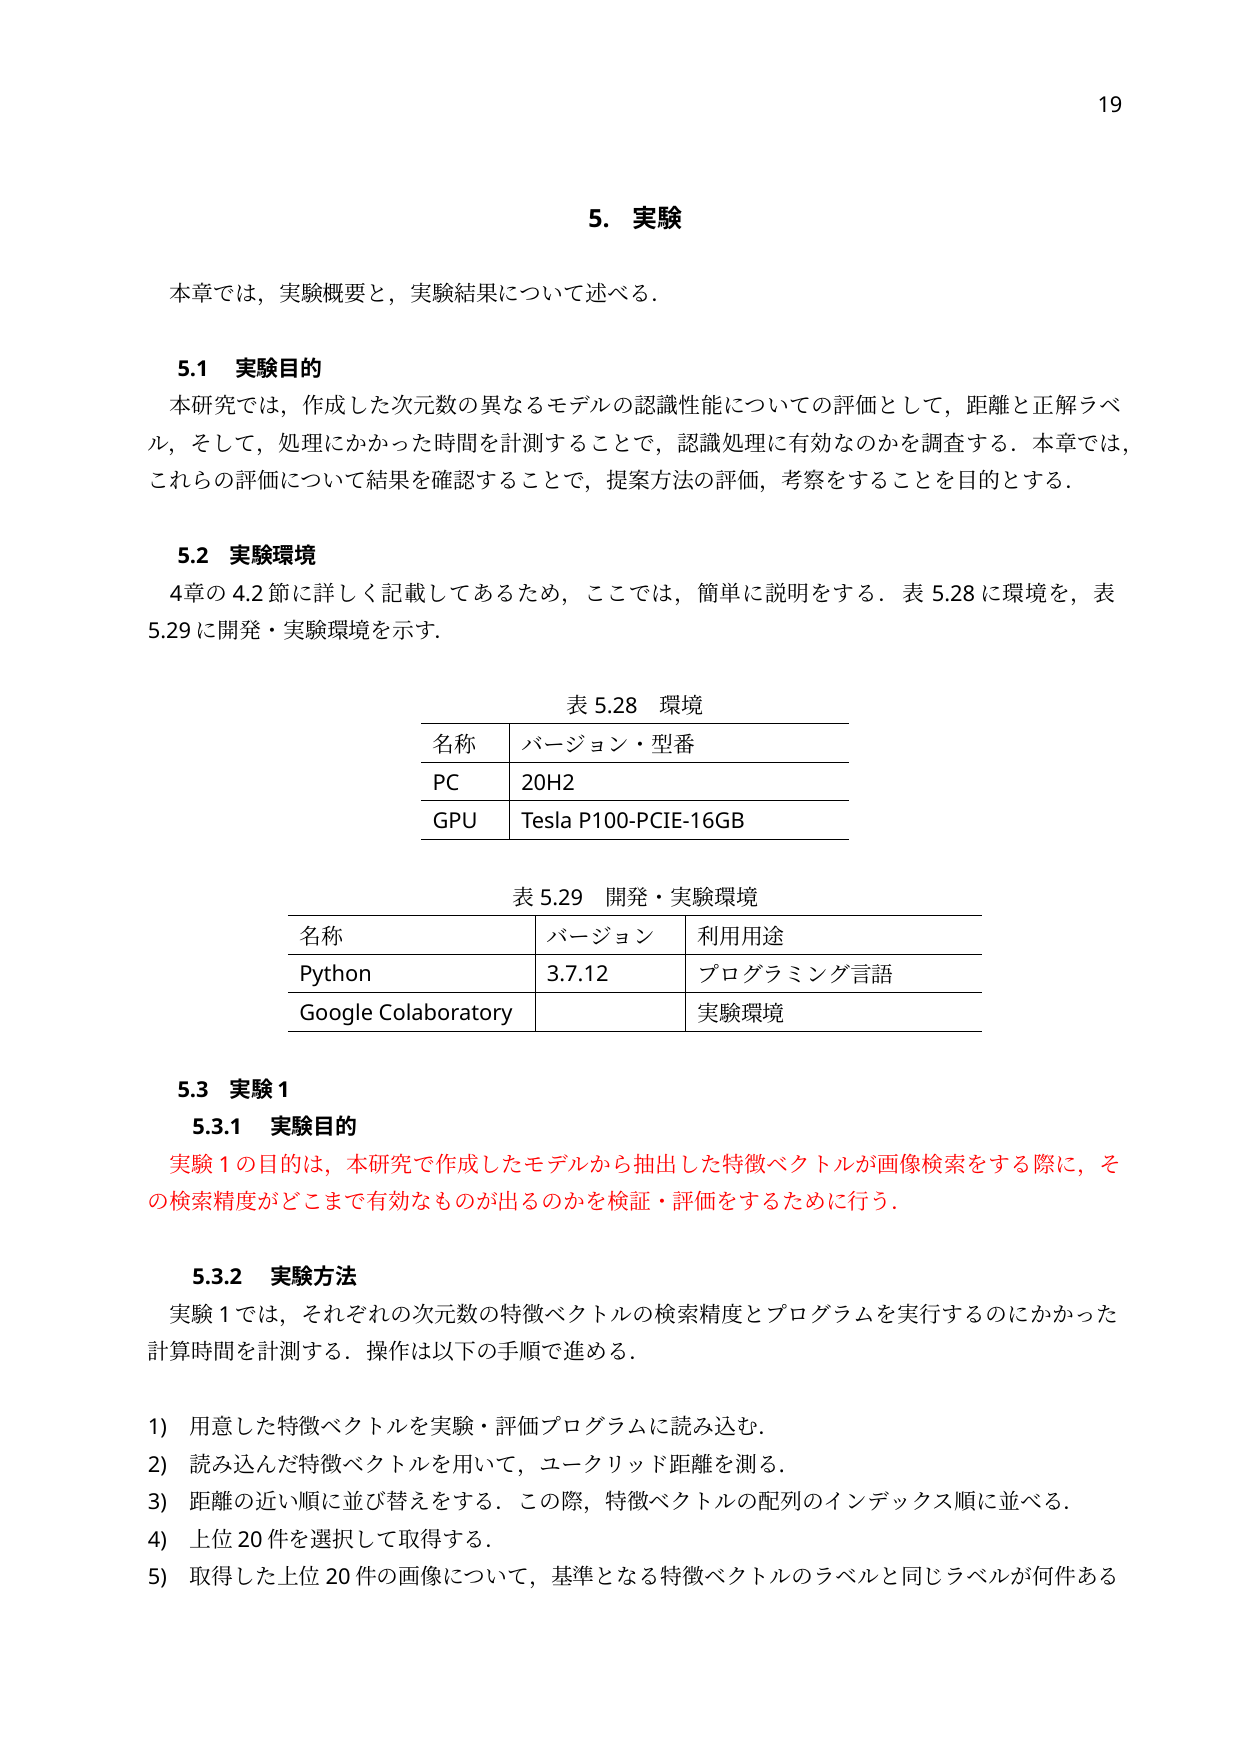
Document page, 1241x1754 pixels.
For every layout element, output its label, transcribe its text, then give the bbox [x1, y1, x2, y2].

list 距離の近い順に並び替えをする．この際，特徴ベクトルの配列のインデックス順に並べる． [148, 1482, 1122, 1519]
table_header 名称 [421, 724, 509, 762]
text 本章では，実験概要と，実験結果について述べる． [148, 273, 1122, 311]
table_cell 実験環境 [686, 993, 982, 1031]
table_cell 3.7.12 [536, 955, 685, 992]
text 実験1の目的は，本研究で作成したモデルから抽出した特徴ベクトルが画像検索をする際に，その検索精度がどこまで有効なものが出るのかを検証・評価をするために行う． [148, 1144, 1122, 1219]
table_header バージョン・型番 [510, 724, 849, 762]
table_cell Tesla P100-PCIE-16GB [510, 801, 849, 839]
table_cell GPU [421, 801, 509, 839]
subtitle 実験方法 [169, 1257, 1100, 1294]
table_header バージョン [536, 916, 685, 953]
subtitle 実験目的 [177, 348, 1122, 386]
table_cell 20H2 [510, 763, 849, 800]
table_cell PC [421, 763, 509, 800]
subtitle 実験1 [177, 1069, 1122, 1107]
subtitle 実験 [148, 198, 1122, 236]
subtitle 実験環境 [177, 536, 1122, 573]
text 本研究では，作成した次元数の異なるモデルの認識性能についての評価として，距離と正解ラベル，そして，処理にかかった時間を計測することで，認識処理に有効なのかを調査する．本章では，これらの評価について結果を確認することで，提案方法の評価，考察をすることを目的とする． [148, 386, 1122, 498]
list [148, 1557, 1122, 1594]
table_cell Python [288, 955, 535, 992]
table_header 利用用途 [686, 916, 982, 953]
list 上位20件を選択して取得する． [148, 1519, 1122, 1557]
text 実験1では，それぞれの次元数の特徴ベクトルの検索精度とプログラムを実行するのにかかった計算時間を計測する．操作は以下の手順で進める． [148, 1294, 1122, 1369]
table_cell プログラミング言語 [686, 955, 982, 992]
table_header 名称 [288, 916, 535, 953]
subtitle 実験目的 [169, 1107, 1100, 1144]
table_cell [536, 993, 685, 1031]
list 読み込んだ特徴ベクトルを用いて，ユークリッド距離を測る. [148, 1444, 1122, 1482]
table_cell Google Colaboratory [288, 993, 535, 1031]
list 用意した特徴ベクトルを実験・評価プログラムに読み込む． [148, 1407, 1122, 1444]
